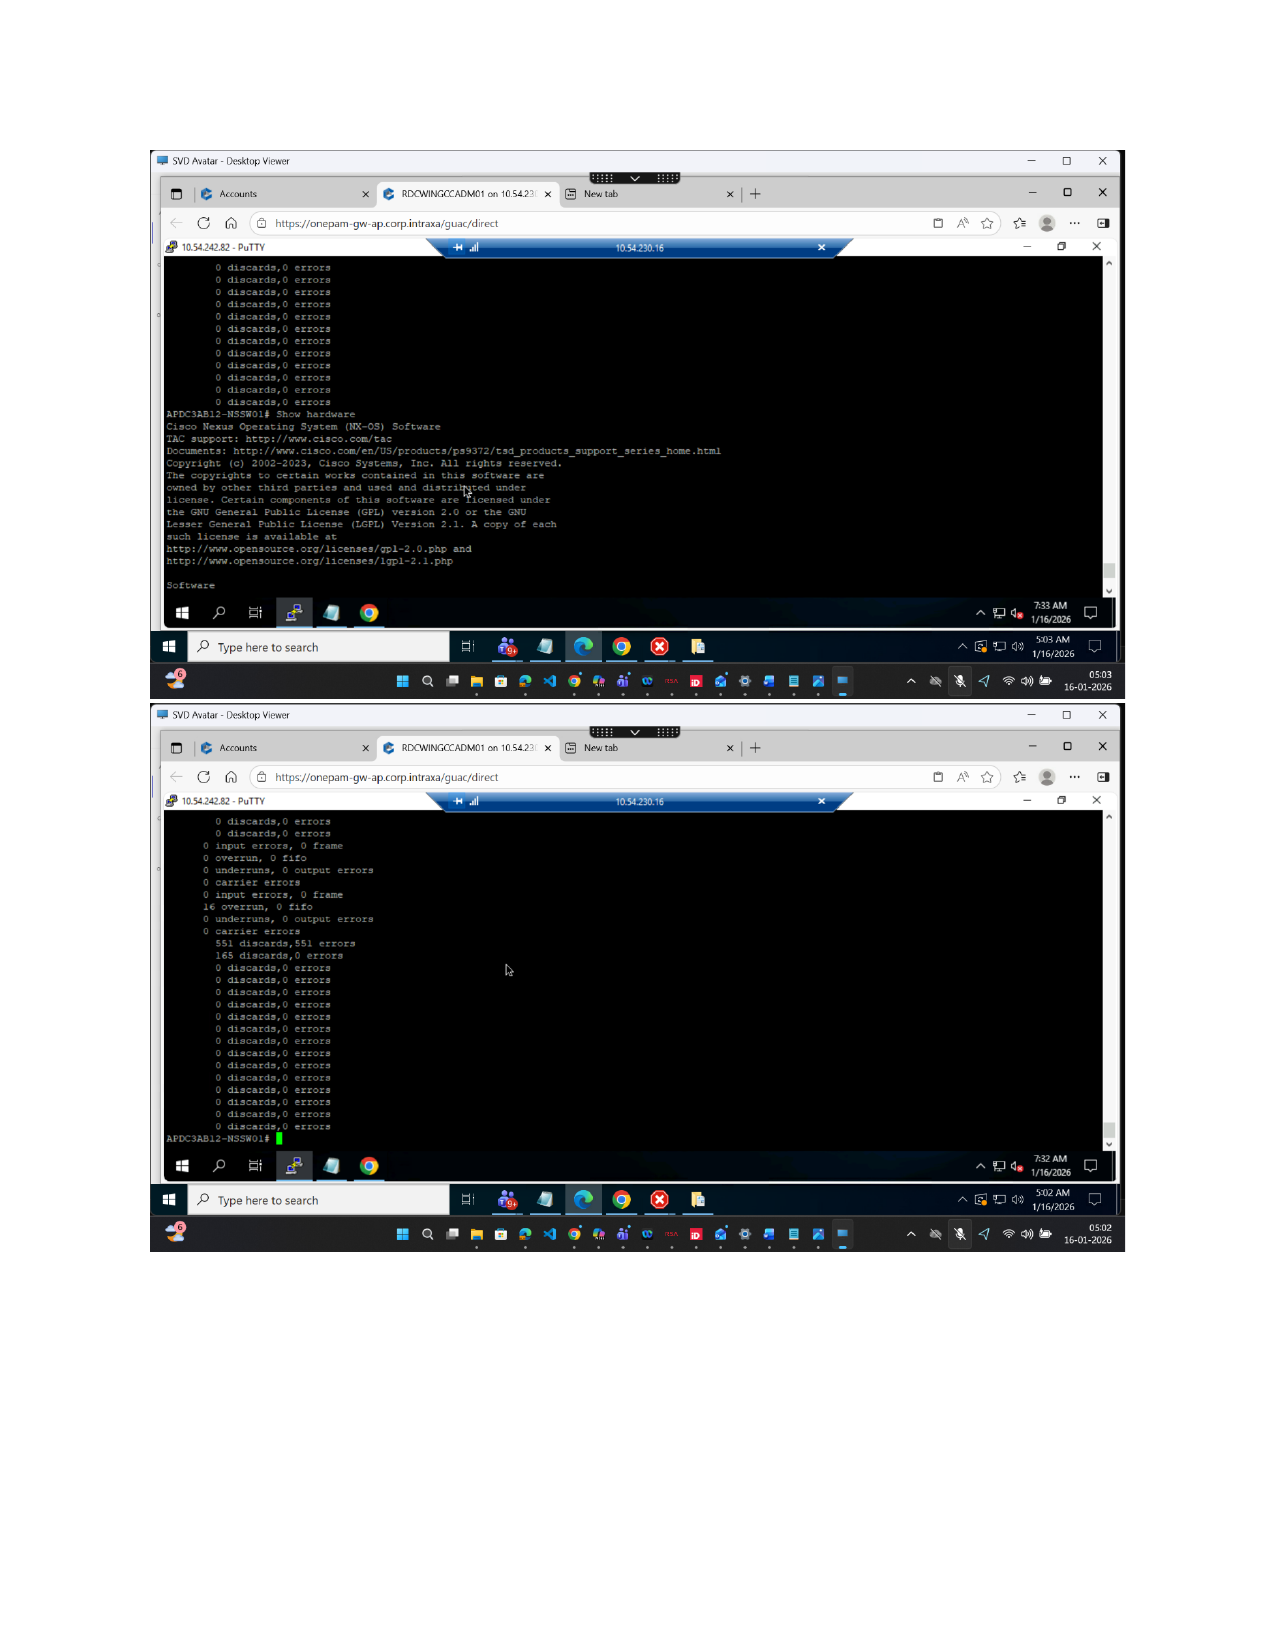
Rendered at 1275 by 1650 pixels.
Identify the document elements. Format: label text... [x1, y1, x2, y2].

picture [150, 703, 1125, 1252]
picture [150, 150, 1125, 699]
